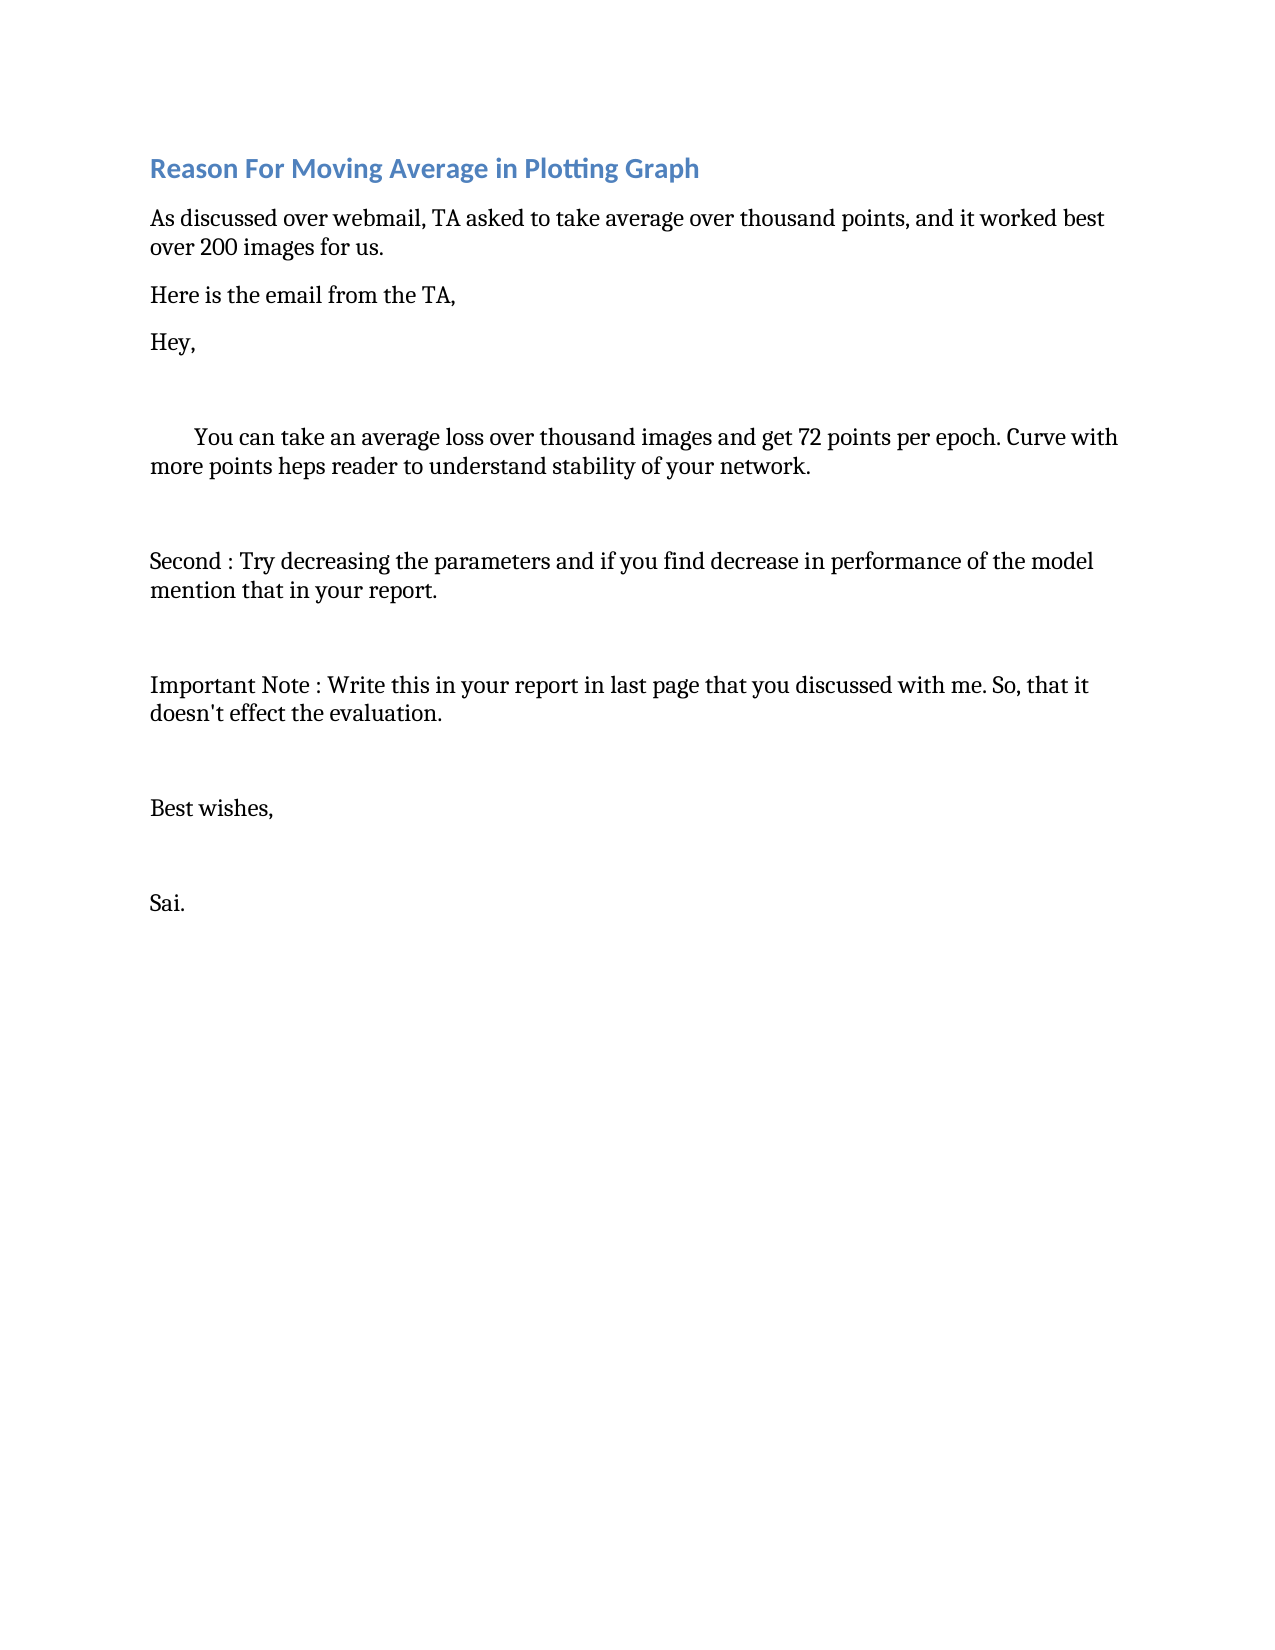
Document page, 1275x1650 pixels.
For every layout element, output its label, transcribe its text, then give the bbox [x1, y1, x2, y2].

text Sai. [150, 889, 1125, 918]
text Important Note : Write this in your report in last page that you discussed with me. So, that it doesn't effect the evaluation. [150, 671, 1125, 728]
text Here is the email from the TA, [150, 281, 1125, 309]
text As discussed over webmail, TA asked to take average over thousand points, and it worked best over 200 images for us. [150, 204, 1125, 262]
text Best wishes, [150, 794, 1125, 823]
text You can take an average loss over thousand images and get 72 points per epoch. Curve with more points heps reader to understand stability of your network. [150, 423, 1125, 481]
text Second : Try decreasing the parameters and if you find decrease in performance of the model mention that in your report. [150, 547, 1125, 604]
subtitle Reason For Moving Average in Plotting Graph [150, 150, 1125, 186]
text Hey, [150, 328, 1125, 357]
